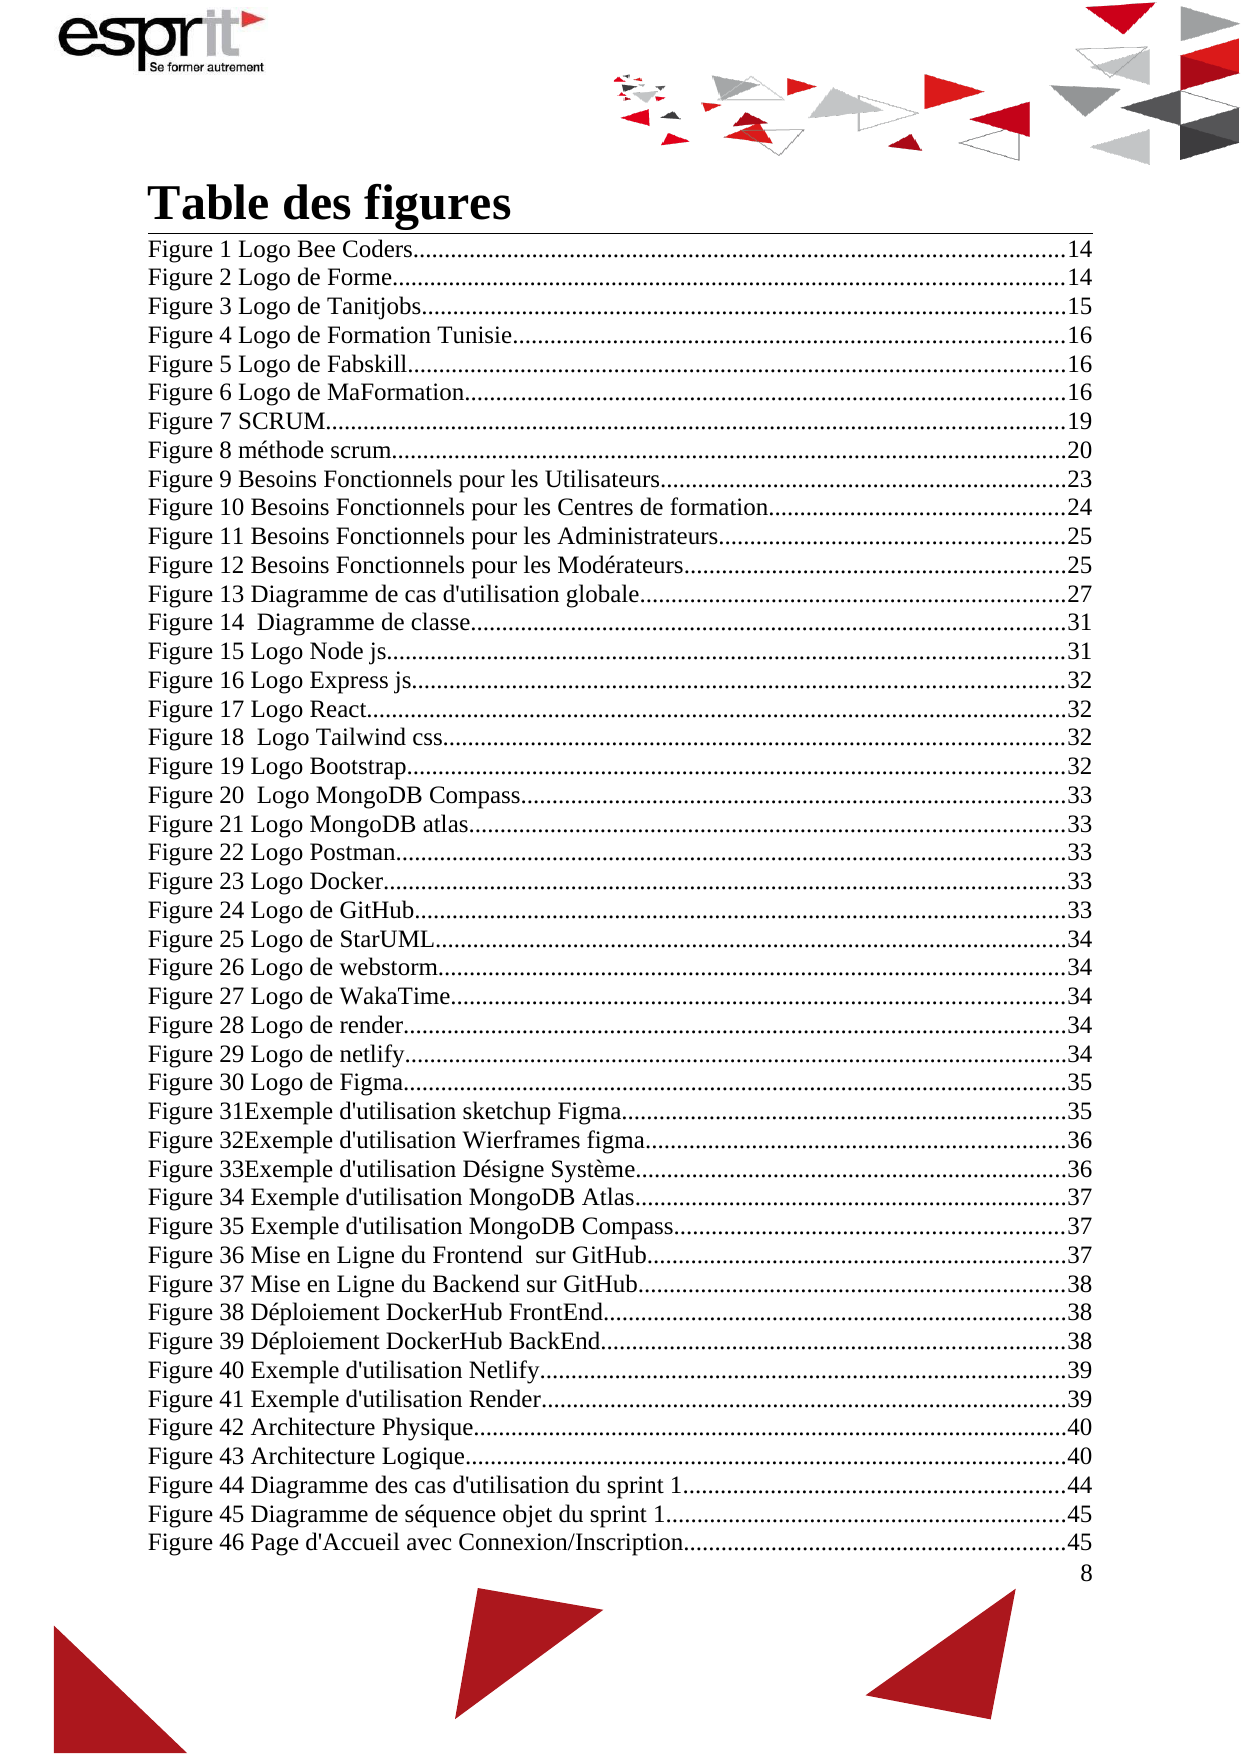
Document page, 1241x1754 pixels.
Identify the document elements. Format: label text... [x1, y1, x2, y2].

text Figure 38 Déploiement DockerHub FrontEnd 38 [148, 1297, 1093, 1326]
text Figure 13 Diagramme de cas d'utilisation globale 27 [148, 579, 1093, 607]
text Figure 17 Logo React 32 [148, 694, 1093, 722]
text Figure 4 Logo de Formation Tunisie 16 [148, 320, 1093, 349]
text Figure 21 Logo MongoDB atlas 33 [148, 809, 1093, 837]
text Figure 45 Diagramme de séquence objet du sprint 1 45 [148, 1499, 1093, 1527]
text Figure 15 Logo Node js 31 [148, 636, 1093, 665]
picture [613, 0, 1241, 167]
text Figure 14 Diagramme de classe 31 [148, 607, 1093, 636]
text Figure 23 Logo Docker 33 [148, 866, 1093, 895]
text Figure 8 méthode scrum 20 [148, 435, 1093, 464]
text Figure 30 Logo de Figma 35 [148, 1067, 1093, 1096]
text Figure 24 Logo de GitHub 33 [148, 895, 1093, 924]
text Figure 44 Diagramme des cas d'utilisation du sprint 1 44 [148, 1470, 1093, 1499]
text Figure 6 Logo de MaFormation 16 [148, 377, 1093, 406]
picture [54, 7, 269, 75]
text Figure 43 Architecture Logique 40 [148, 1441, 1093, 1470]
text Figure 37 Mise en Ligne du Backend sur GitHub 38 [148, 1269, 1093, 1297]
text Figure 12 Besoins Fonctionnels pour les Modérateurs 25 [148, 550, 1093, 579]
text Figure 31Exemple d'utilisation sketchup Figma 35 [148, 1096, 1093, 1125]
text Figure 11 Besoins Fonctionnels pour les Administrateurs 25 [148, 521, 1093, 550]
text Figure 34 Exemple d'utilisation MongoDB Atlas 37 [148, 1182, 1093, 1211]
text Figure 1 Logo Bee Coders 14 [148, 234, 1093, 262]
text Figure 10 Besoins Fonctionnels pour les Centres de formation 24 [148, 492, 1093, 521]
text Figure 20 Logo MongoDB Compass 33 [148, 780, 1093, 809]
text Figure 35 Exemple d'utilisation MongoDB Compass 37 [148, 1211, 1093, 1240]
text Figure 33Exemple d'utilisation Désigne Système 36 [148, 1154, 1093, 1182]
text Figure 28 Logo de render 34 [148, 1010, 1093, 1039]
text Figure 29 Logo de netlify 34 [148, 1039, 1093, 1067]
text Figure 5 Logo de Fabskill 16 [148, 349, 1093, 377]
text Figure 19 Logo Bootstrap 32 [148, 751, 1093, 780]
text Figure 2 Logo de Forme 14 [148, 262, 1093, 291]
text Figure 46 Page d'Accueil avec Connexion/Inscription 45 [148, 1527, 1093, 1556]
text Table des figures [148, 173, 1093, 233]
text Figure 32Exemple d'utilisation Wierframes figma 36 [148, 1125, 1093, 1154]
text Figure 41 Exemple d'utilisation Render 39 [148, 1384, 1093, 1412]
text Figure 16 Logo Express js 32 [148, 665, 1093, 694]
text Figure 9 Besoins Fonctionnels pour les Utilisateurs 23 [148, 464, 1093, 492]
text Figure 3 Logo de Tanitjobs 15 [148, 291, 1093, 320]
text Figure 39 Déploiement DockerHub BackEnd 38 [148, 1326, 1093, 1355]
text Figure 36 Mise en Ligne du Frontend sur GitHub 37 [148, 1240, 1093, 1269]
text Figure 27 Logo de WakaTime 34 [148, 981, 1093, 1010]
text Figure 25 Logo de StarUML 34 [148, 924, 1093, 952]
text Figure 22 Logo Postman 33 [148, 837, 1093, 866]
text Figure 18 Logo Tailwind css 32 [148, 722, 1093, 751]
text Figure 26 Logo de webstorm 34 [148, 952, 1093, 981]
text Figure 7 SCRUM 19 [148, 406, 1093, 435]
text Figure 40 Exemple d'utilisation Netlify 39 [148, 1355, 1093, 1384]
text Figure 42 Architecture Physique 40 [148, 1412, 1093, 1441]
